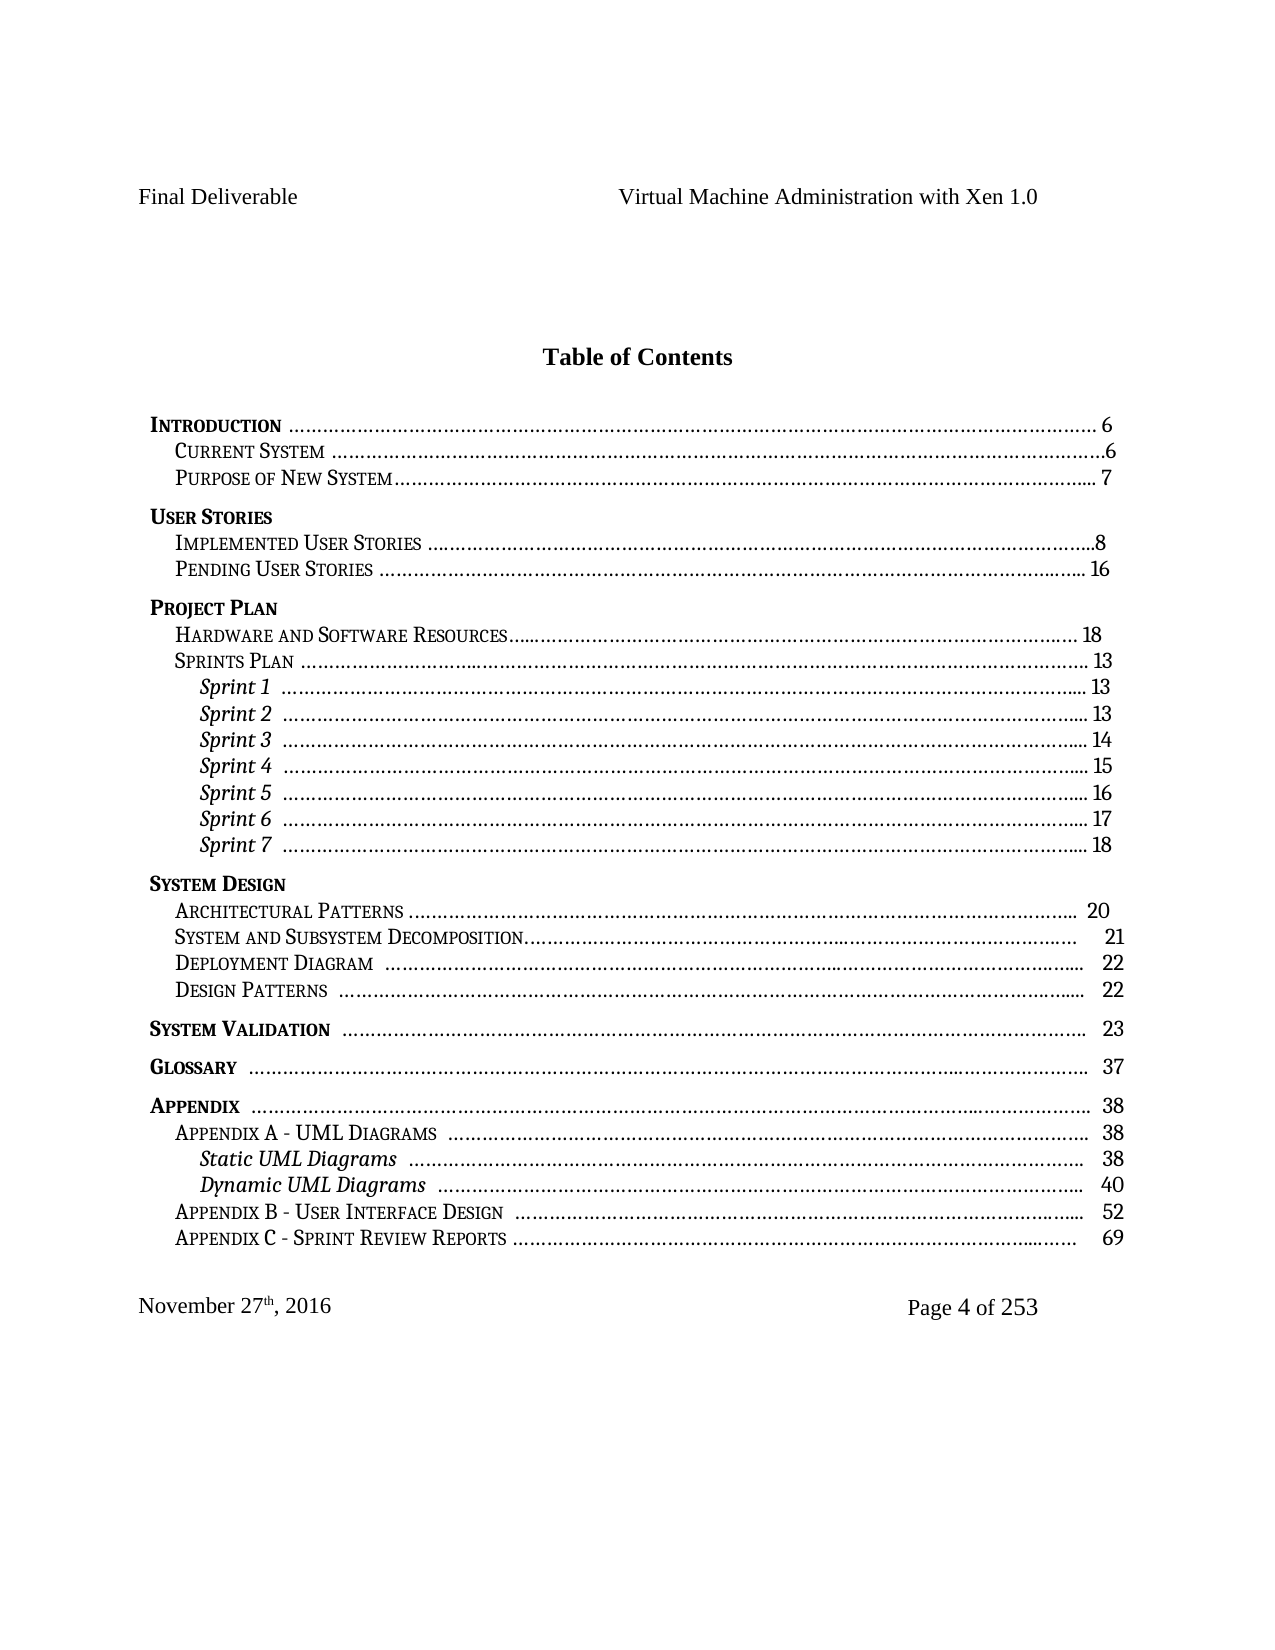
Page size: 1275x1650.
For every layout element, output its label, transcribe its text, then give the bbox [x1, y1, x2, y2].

text Sprint 4 …………………………………………………………………………………………………………………………... 15 [200, 753, 1125, 779]
text System and Subsystem Decomposition.………………………………………………..……………………………….… 21 [175, 924, 1125, 950]
text System Design [150, 871, 1125, 897]
text Sprint 1 …………………………………………………………………………………………………………………………... 13 [200, 674, 1125, 700]
text Appendix ………………………………………………………………………………………………………………..………………. 38 [150, 1093, 1125, 1119]
text Deployment Diagram ……………………………………………………………………..……………………………….…... 22 [175, 950, 1125, 976]
text Purpose of New System…………………………………………………………………………………………………………... 7 [175, 464, 1125, 491]
text Appendix B - User Interface Design ………………………………………………………………………………….…... 52 [175, 1198, 1125, 1225]
text Static UML Diagrams ………………………………………………………………………………………………………. 38 [200, 1146, 1125, 1172]
text Sprints Plan …………………………..……………………………………………………………………………………………. 13 [175, 648, 1125, 674]
text Current System ………………………………………………………………………………………………………………………6 [175, 438, 1125, 464]
text Hardware and Software Resources…...……………………………………………………………………………….… 18 [175, 621, 1125, 648]
text Table of Contents [150, 342, 1125, 371]
text Appendix C - Sprint Review Reports ………………………………………………………………………………...…… 69 [175, 1225, 1125, 1251]
text Pending User Stories ………………………………………………………………………………………………………..….. 16 [175, 556, 1125, 582]
text Sprint 3 …………………………………………………………………………………………………………………………... 14 [200, 727, 1125, 753]
text Sprint 7 …………………………………………………………………………………………………………………………... 18 [200, 832, 1125, 858]
text Architectural Patterns .…………………………………………………………………………………………………….. 20 [175, 897, 1125, 924]
text Dynamic UML Diagrams ………………………………………………………………………………………………….. 40 [200, 1172, 1125, 1198]
text System Validation …………………………………………………………………………………………………………………. 23 [150, 1015, 1125, 1042]
text Sprint 5 …………………………………………………………………………………………………………………………... 16 [200, 779, 1125, 806]
text Design Patterns …………………………………………………………………………………………………………….….... 22 [175, 976, 1125, 1003]
text User Stories [150, 503, 1125, 530]
text Introduction …………………………………………………………………………………………………………………………… 6 [150, 412, 1125, 438]
text Project Plan [150, 595, 1125, 621]
text Glossary ……………………………………………………………………………………………………………..…………………. 37 [150, 1054, 1125, 1081]
text Appendix A - UML Diagrams …………………………………………………………………………………………………. 38 [175, 1119, 1125, 1146]
text Implemented User Stories ….…………………………………………………………………………………………………..8 [175, 530, 1125, 556]
text Sprint 6 …………………………………………………………………………………………………………………………... 17 [200, 806, 1125, 832]
text Sprint 2 …………………………………………………………………………………………………………………………... 13 [200, 700, 1125, 727]
